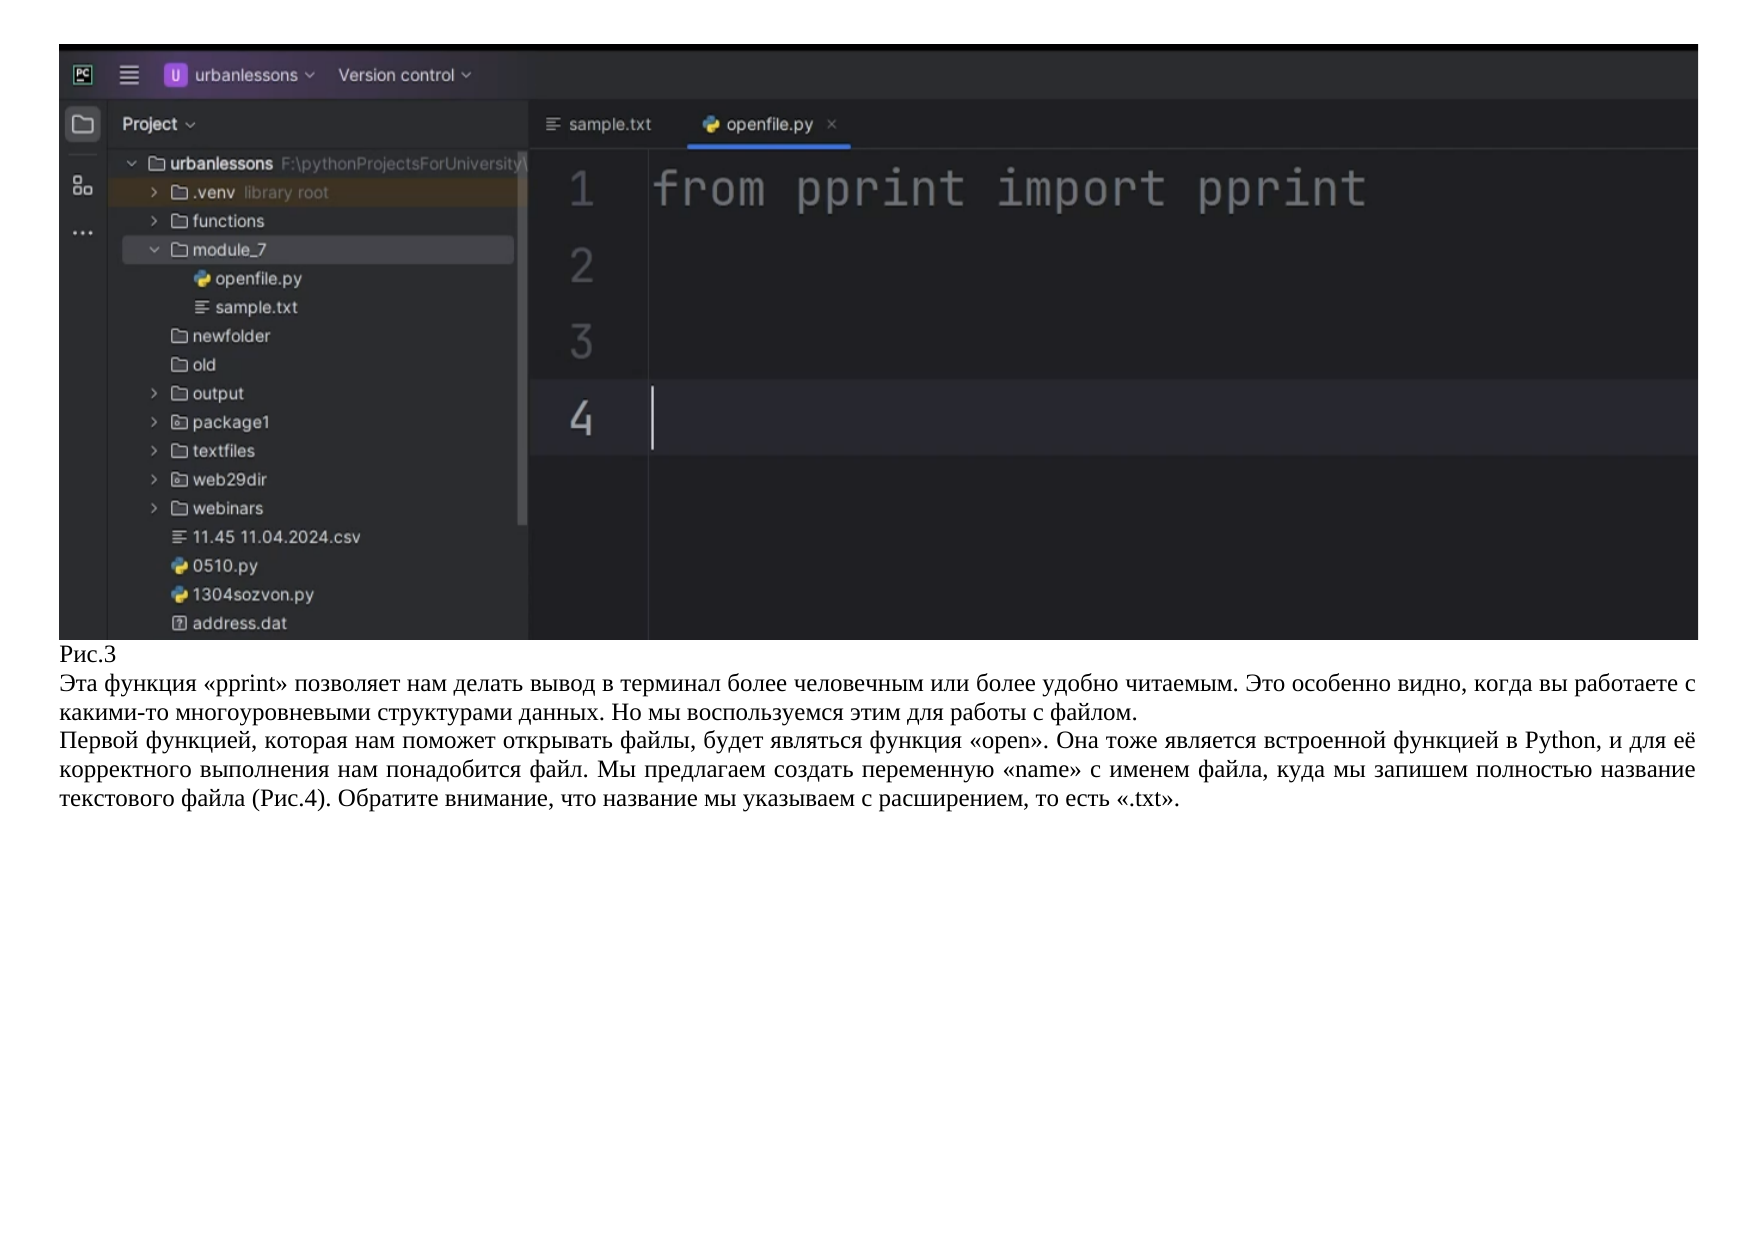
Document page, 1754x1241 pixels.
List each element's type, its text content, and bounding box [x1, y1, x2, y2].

text Рис.3 [59, 640, 1698, 668]
text Первой функцией, которая нам поможет открывать файлы, будет являться функция «open». Она тоже является встроенной функцией в Python, и для её корректного выполнения нам понадобится файл. Мы предлагаем создать переменную «name» с именем файла, куда мы запишем полностью название текстового файла (Рис.4). Обратите внимание, что название мы указываем с расширением, то есть «.txt». [59, 726, 1698, 812]
text Эта функция «pprint» позволяет нам делать вывод в терминал более человечным или более удобно читаемым. Это особенно видно, когда вы работаете с какими-то многоуровневыми структурами данных. Но мы воспользуемся этим для работы с файлом. [59, 668, 1698, 726]
picture [59, 44, 1699, 640]
